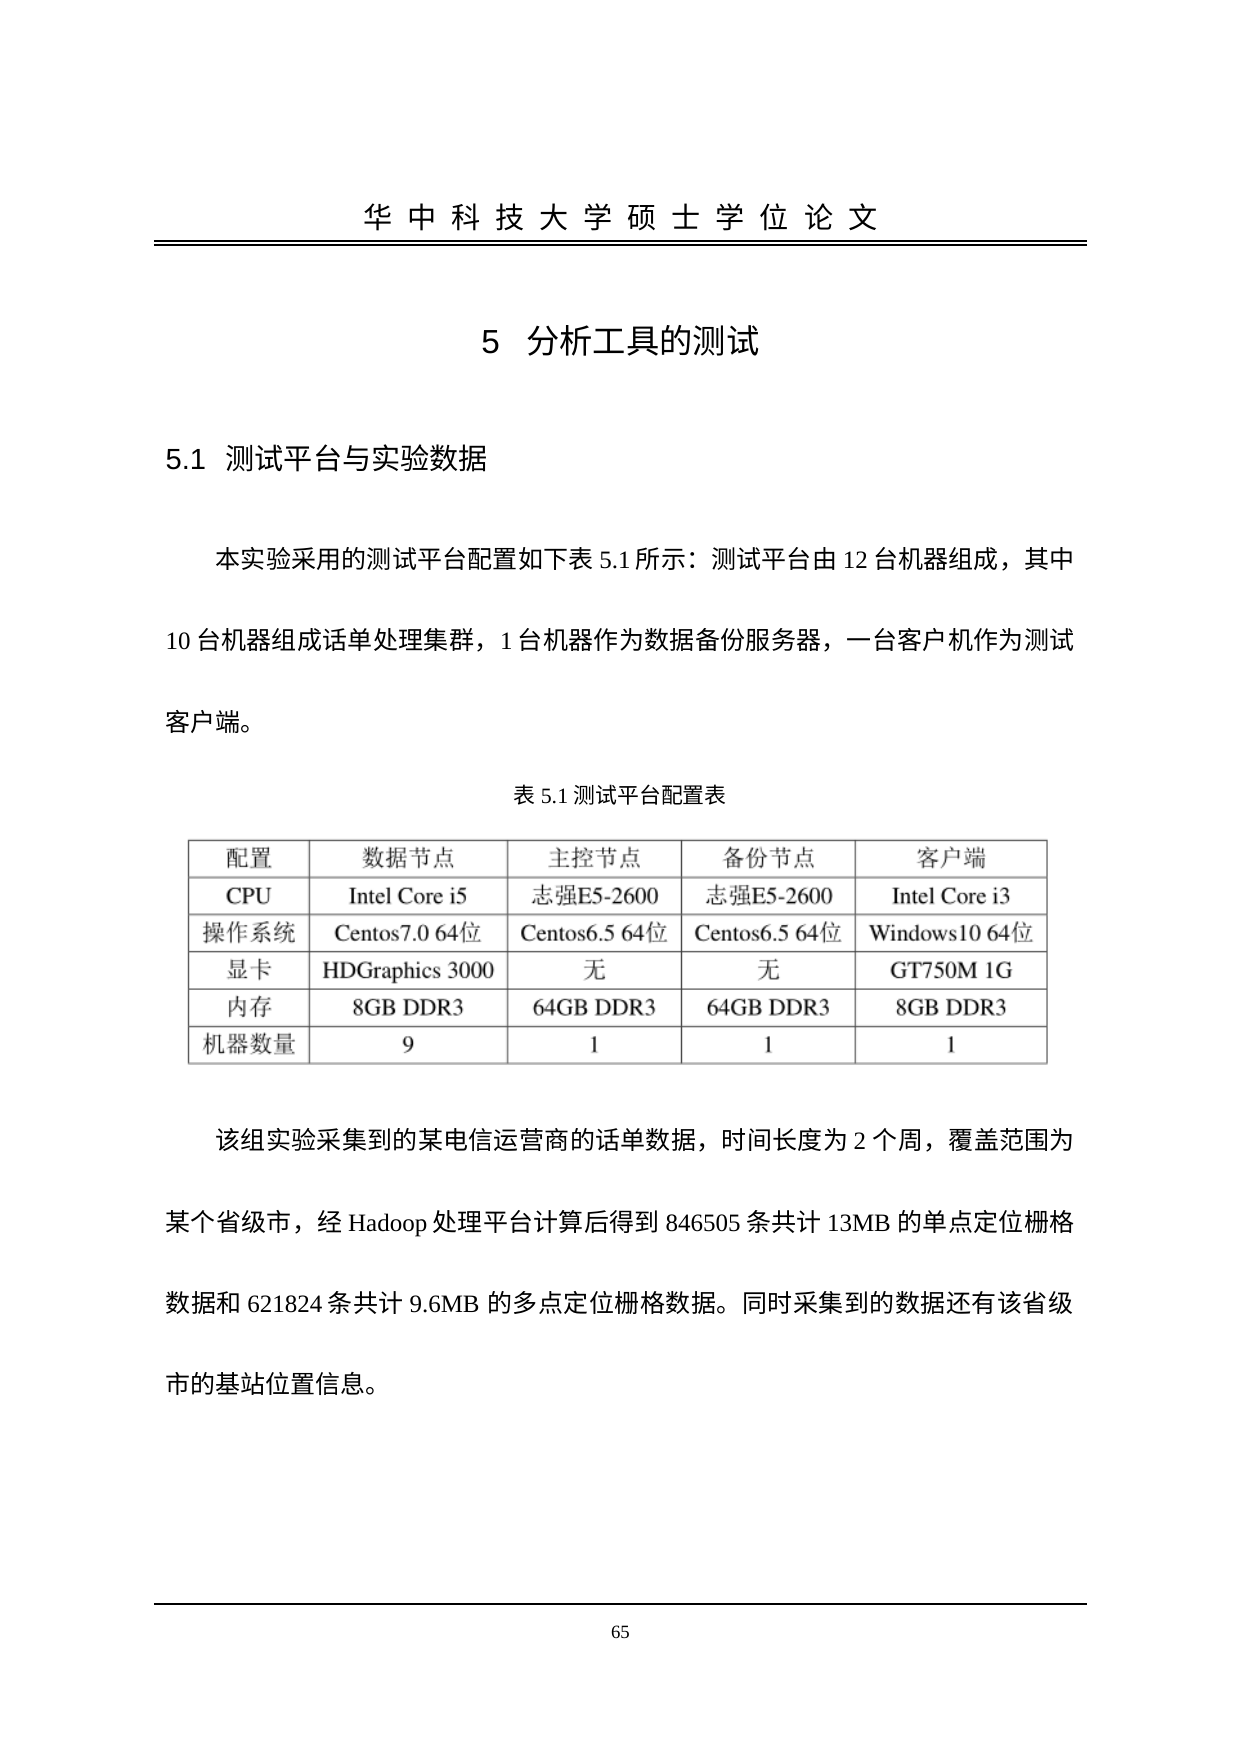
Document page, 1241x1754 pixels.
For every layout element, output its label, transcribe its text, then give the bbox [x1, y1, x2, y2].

text 该组实验采集到的某电信运营商的话单数据，时间长度为2 个周，覆盖范围为某个省级市，经Hadoop处理平台计算后得到846505条共计13MB 的单点定位栅格数据和621824条共计9.6MB 的多点定位栅格数据。同时采集到的数据还有该省级市的基站位置信息。 [165, 1106, 1075, 1415]
subtitle 分析工具的测试 [165, 315, 1075, 363]
subtitle 测试平台与实验数据 [165, 424, 1075, 489]
picture [170, 818, 1071, 1083]
text 本实验采用的测试平台配置如下表5.1所示：测试平台由12台机器组成，其中10台机器组成话单处理集群，1台机器作为数据备份服务器，一台客户机作为测试客户端。 [165, 525, 1075, 753]
